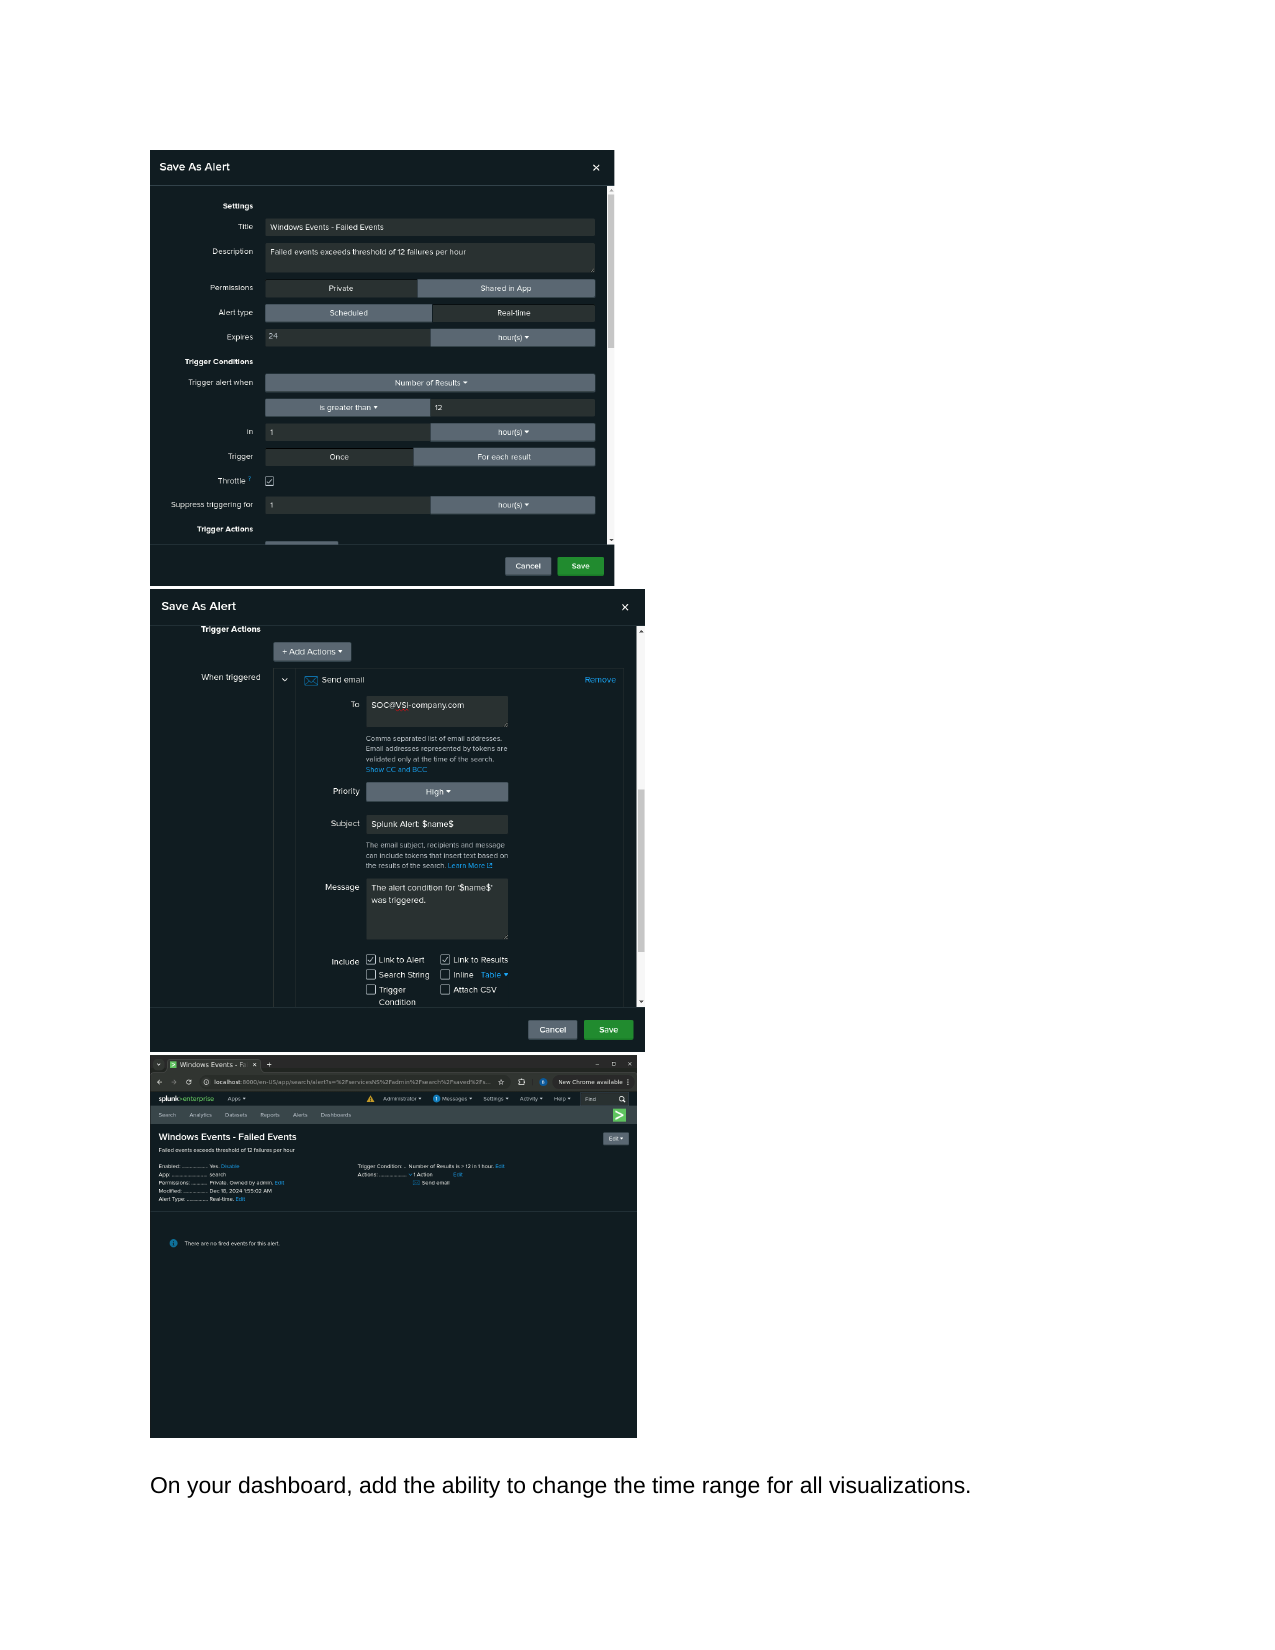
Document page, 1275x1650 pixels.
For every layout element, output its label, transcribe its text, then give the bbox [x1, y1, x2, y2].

picture [150, 150, 615, 586]
picture [150, 1055, 637, 1438]
text On your dashboard, add the ability to change the time range for all visualizations. [150, 1472, 1125, 1498]
picture [150, 589, 645, 1052]
